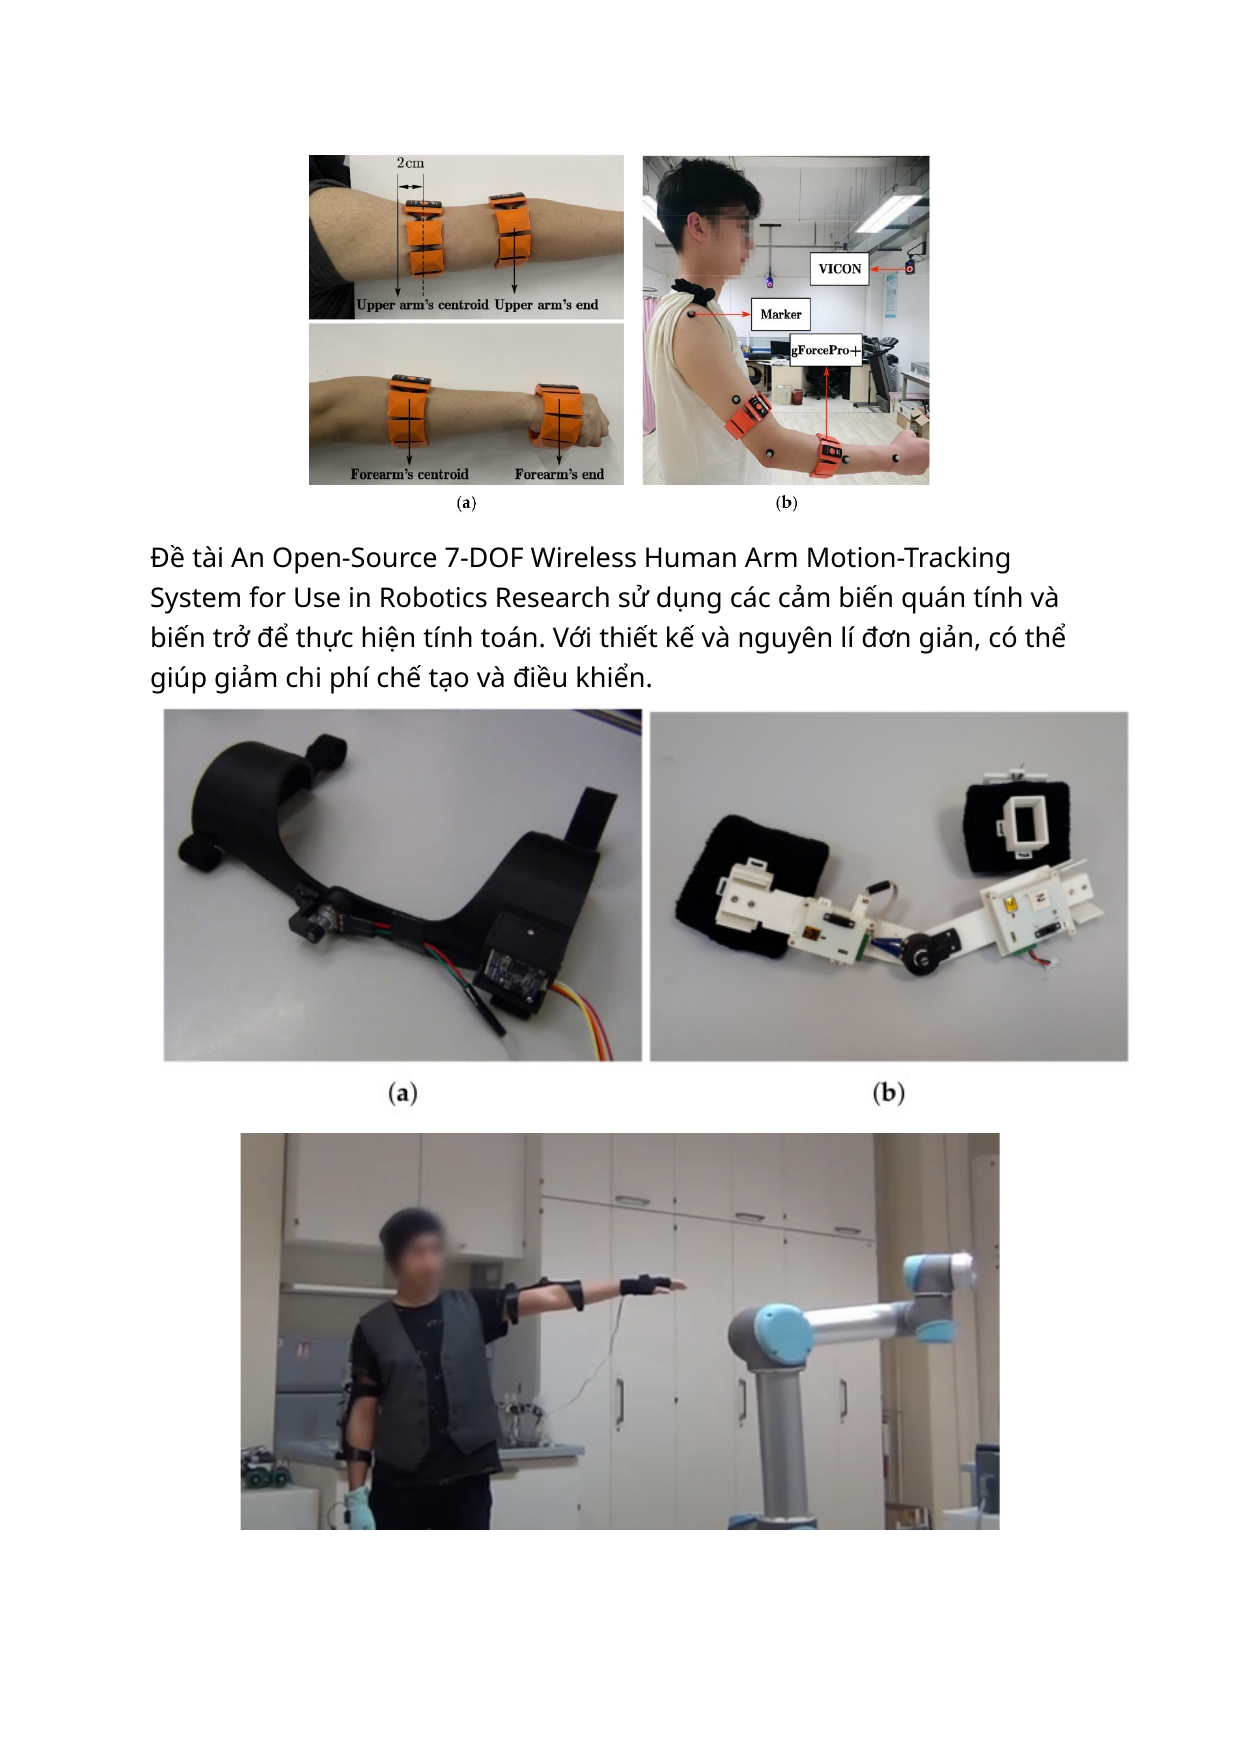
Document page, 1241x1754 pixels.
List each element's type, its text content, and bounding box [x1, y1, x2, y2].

picture [240, 1133, 1000, 1530]
picture [150, 697, 1137, 1115]
text Đề tài An Open-Source 7-DOF Wireless Human Arm Motion-Tracking System for Use in Robotics Research sử dụng các cảm biến quán tính và biến trở để thực hiện tính toán. Với thiết kế và nguyên lí đơn giản, có thể giúp giảm chi phí chế tạo và điều khiển. [150, 539, 1090, 697]
picture [297, 150, 944, 520]
